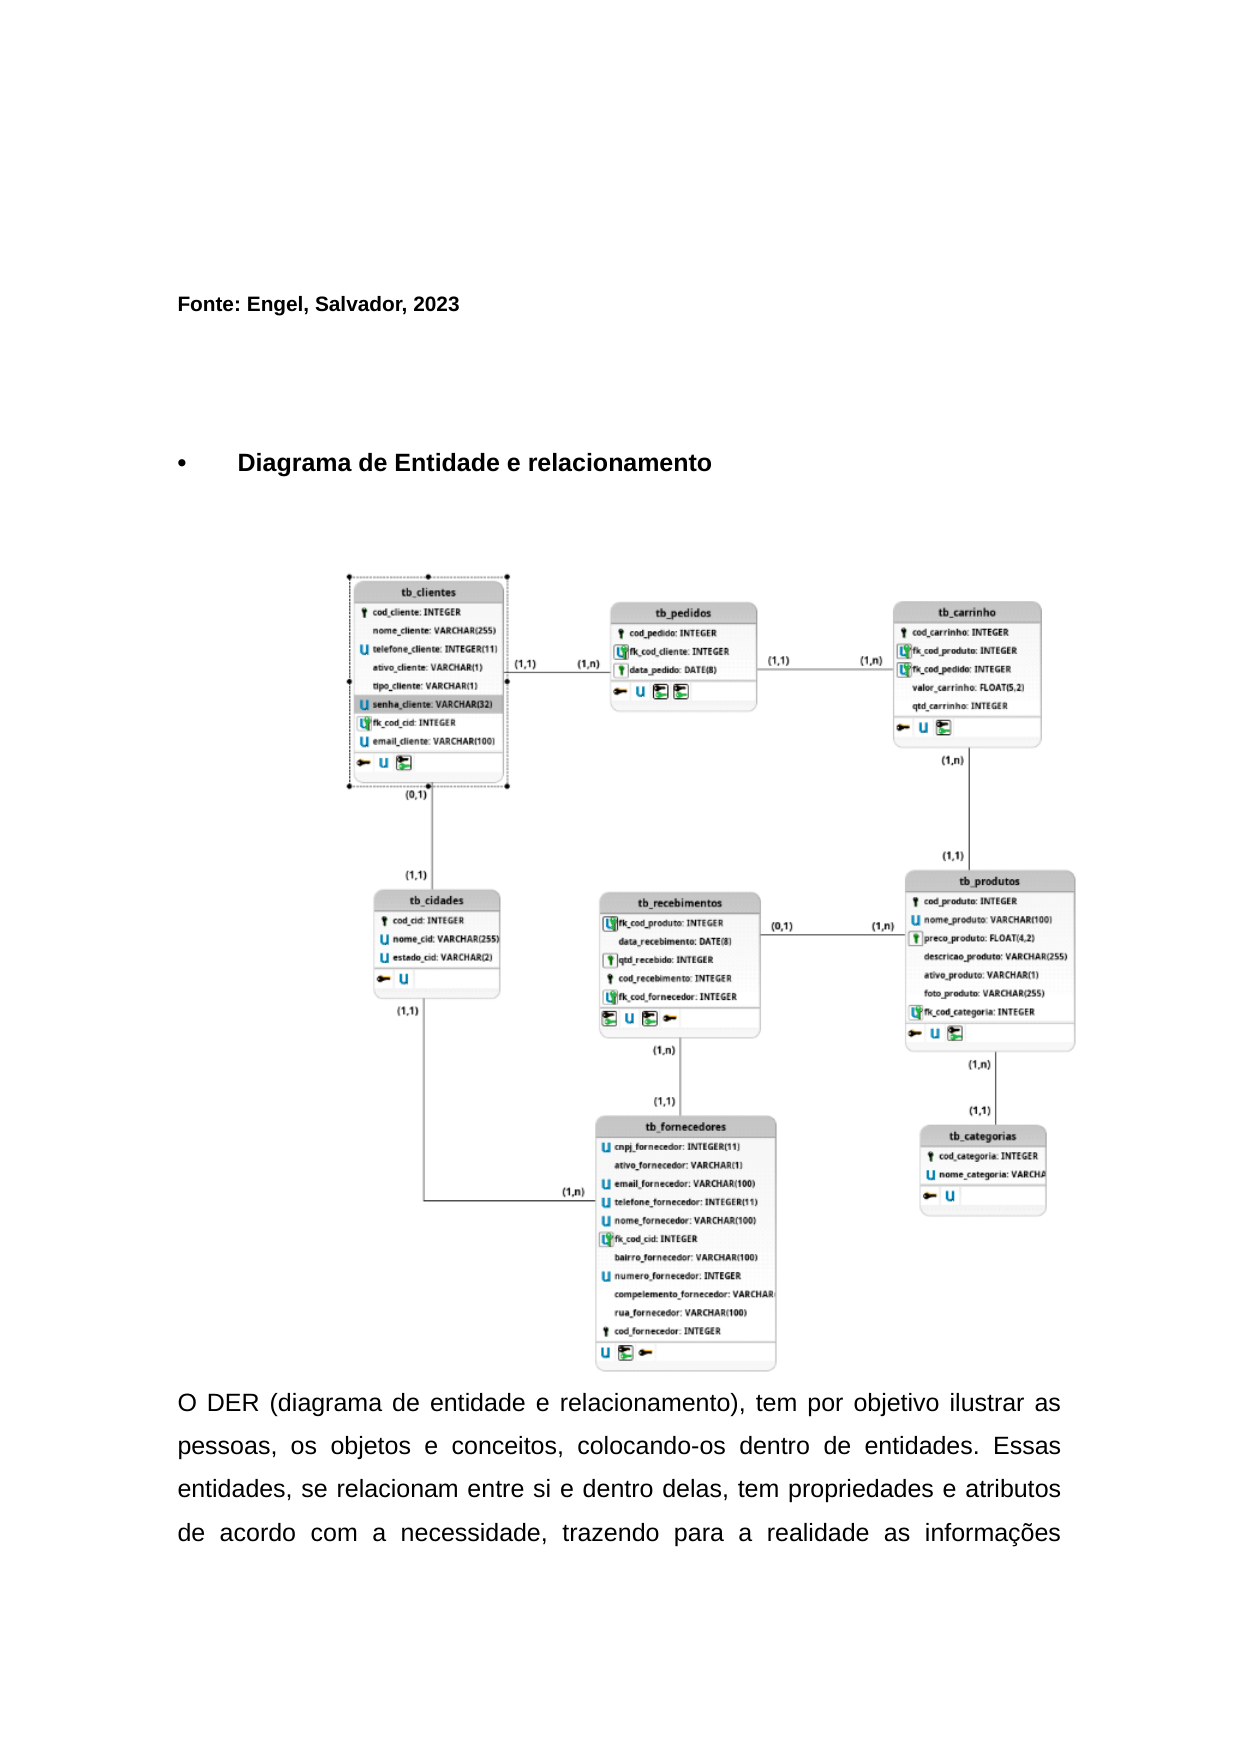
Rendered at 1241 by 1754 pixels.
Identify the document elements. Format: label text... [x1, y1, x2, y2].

text Fonte: Engel, Salvador, 2023 [177, 291, 1063, 315]
list Diagrama de Entidade e relacionamento [177, 448, 1063, 476]
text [177, 503, 1063, 1546]
